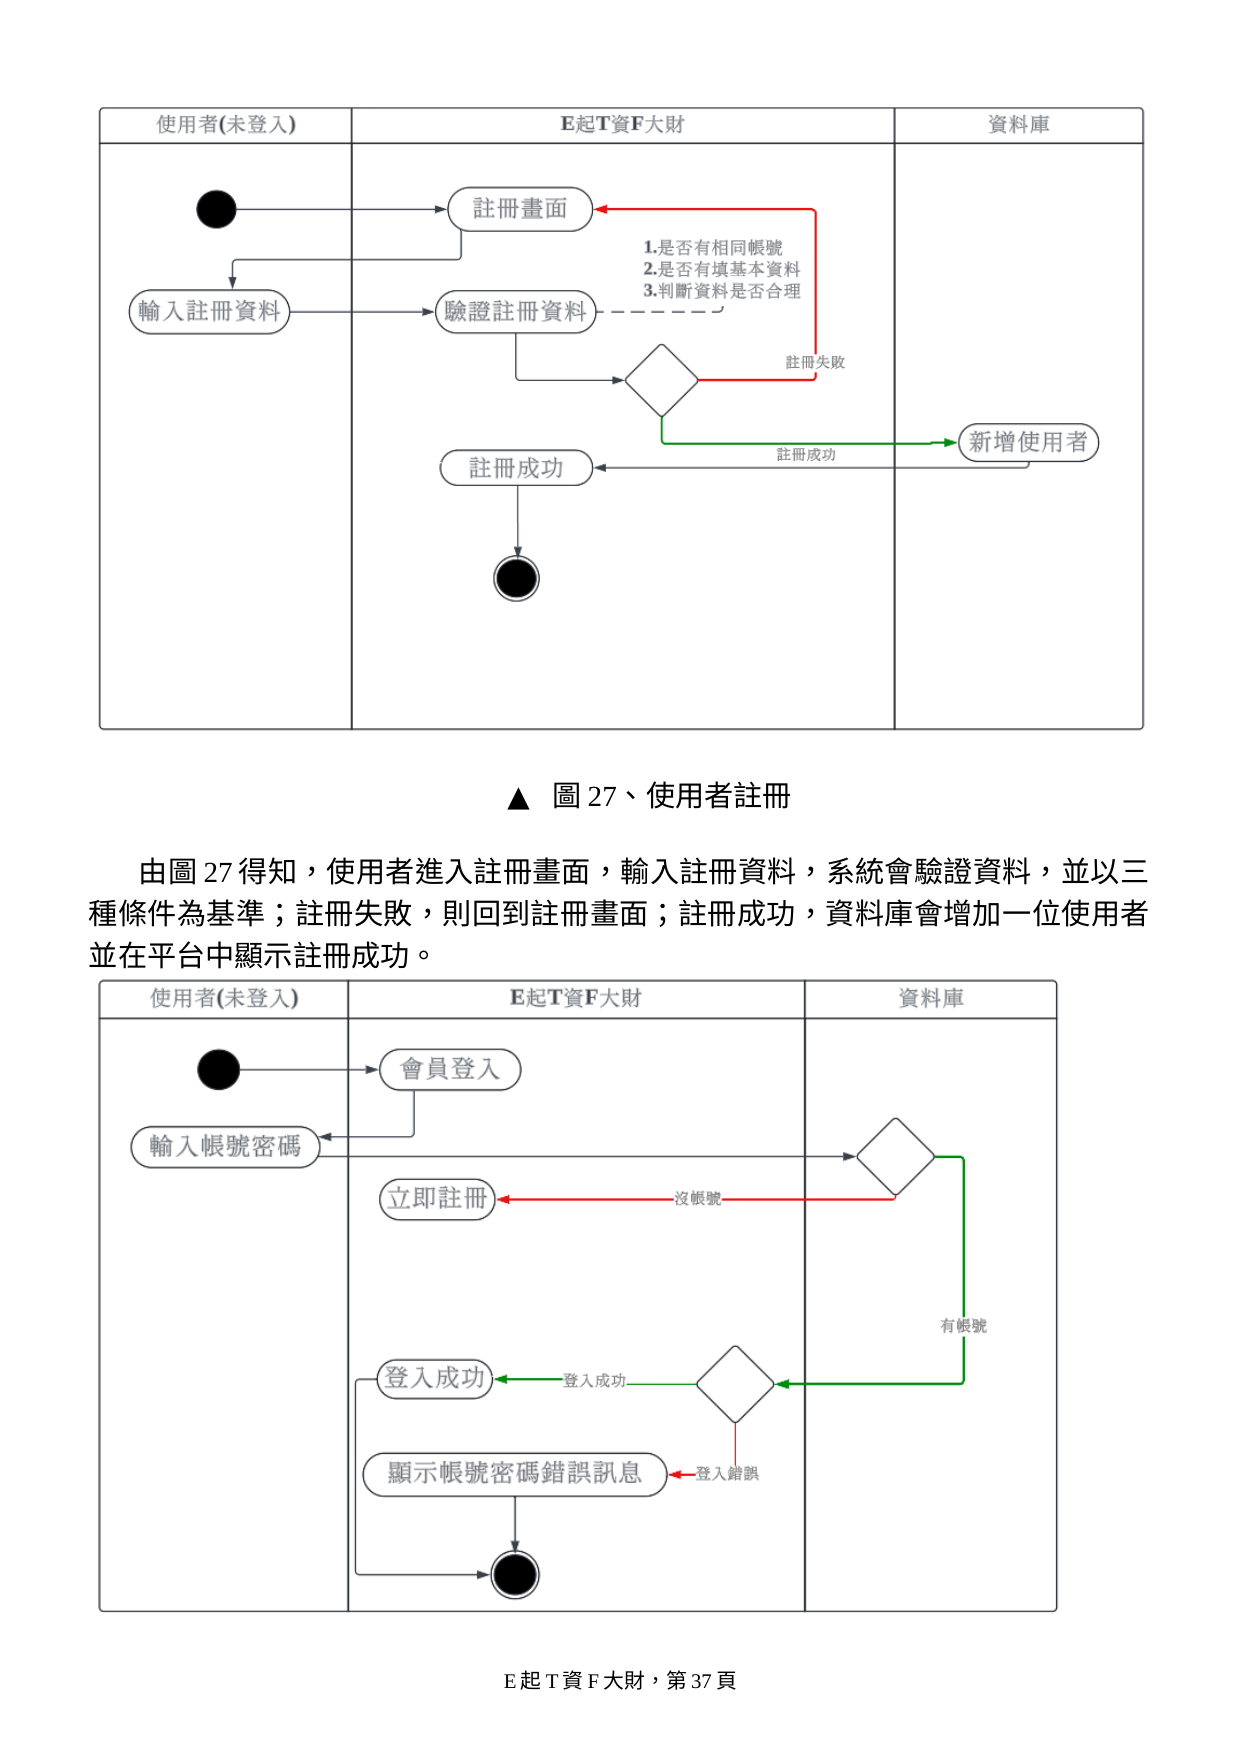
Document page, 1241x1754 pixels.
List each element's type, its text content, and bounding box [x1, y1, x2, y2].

list 圖 27、使用者註冊 [147, 772, 1152, 815]
picture [88, 975, 1071, 1620]
picture [88, 102, 1152, 739]
text 由圖27得知，使用者進入註冊畫面，輸入註冊資料，系統會驗證資料，並以三種條件為基準；註冊失敗，則回到註冊畫面；註冊成功，資料庫會增加一位使用者並在平台中顯示註冊成功。 [89, 848, 1152, 975]
